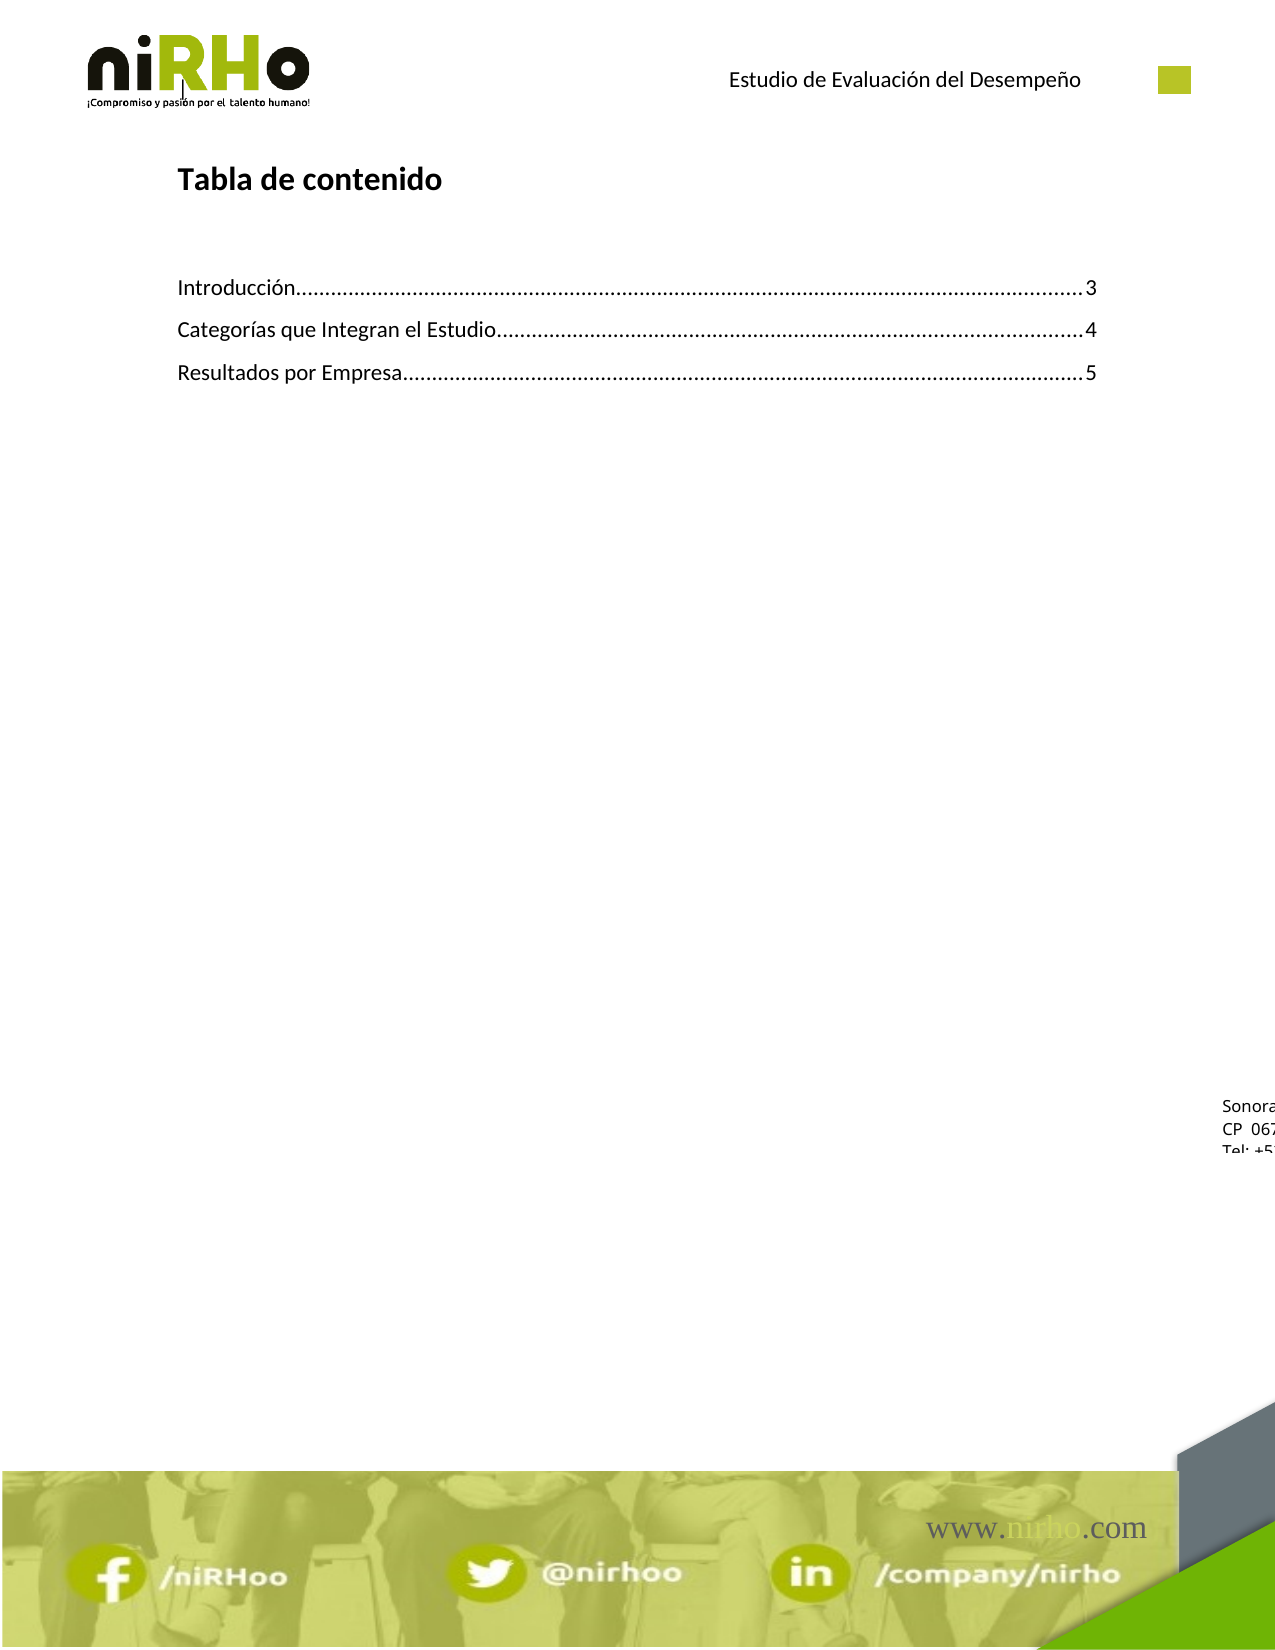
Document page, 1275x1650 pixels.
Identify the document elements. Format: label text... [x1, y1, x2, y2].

text Categorías que Integran el Estudio 4 [177, 315, 1098, 343]
text Introducción 3 [177, 273, 1098, 301]
picture [87, 35, 310, 108]
picture [2, 1471, 1180, 1647]
text Resultados por Empresa 5 [177, 358, 1098, 386]
text Tabla de contenido [177, 158, 1098, 246]
